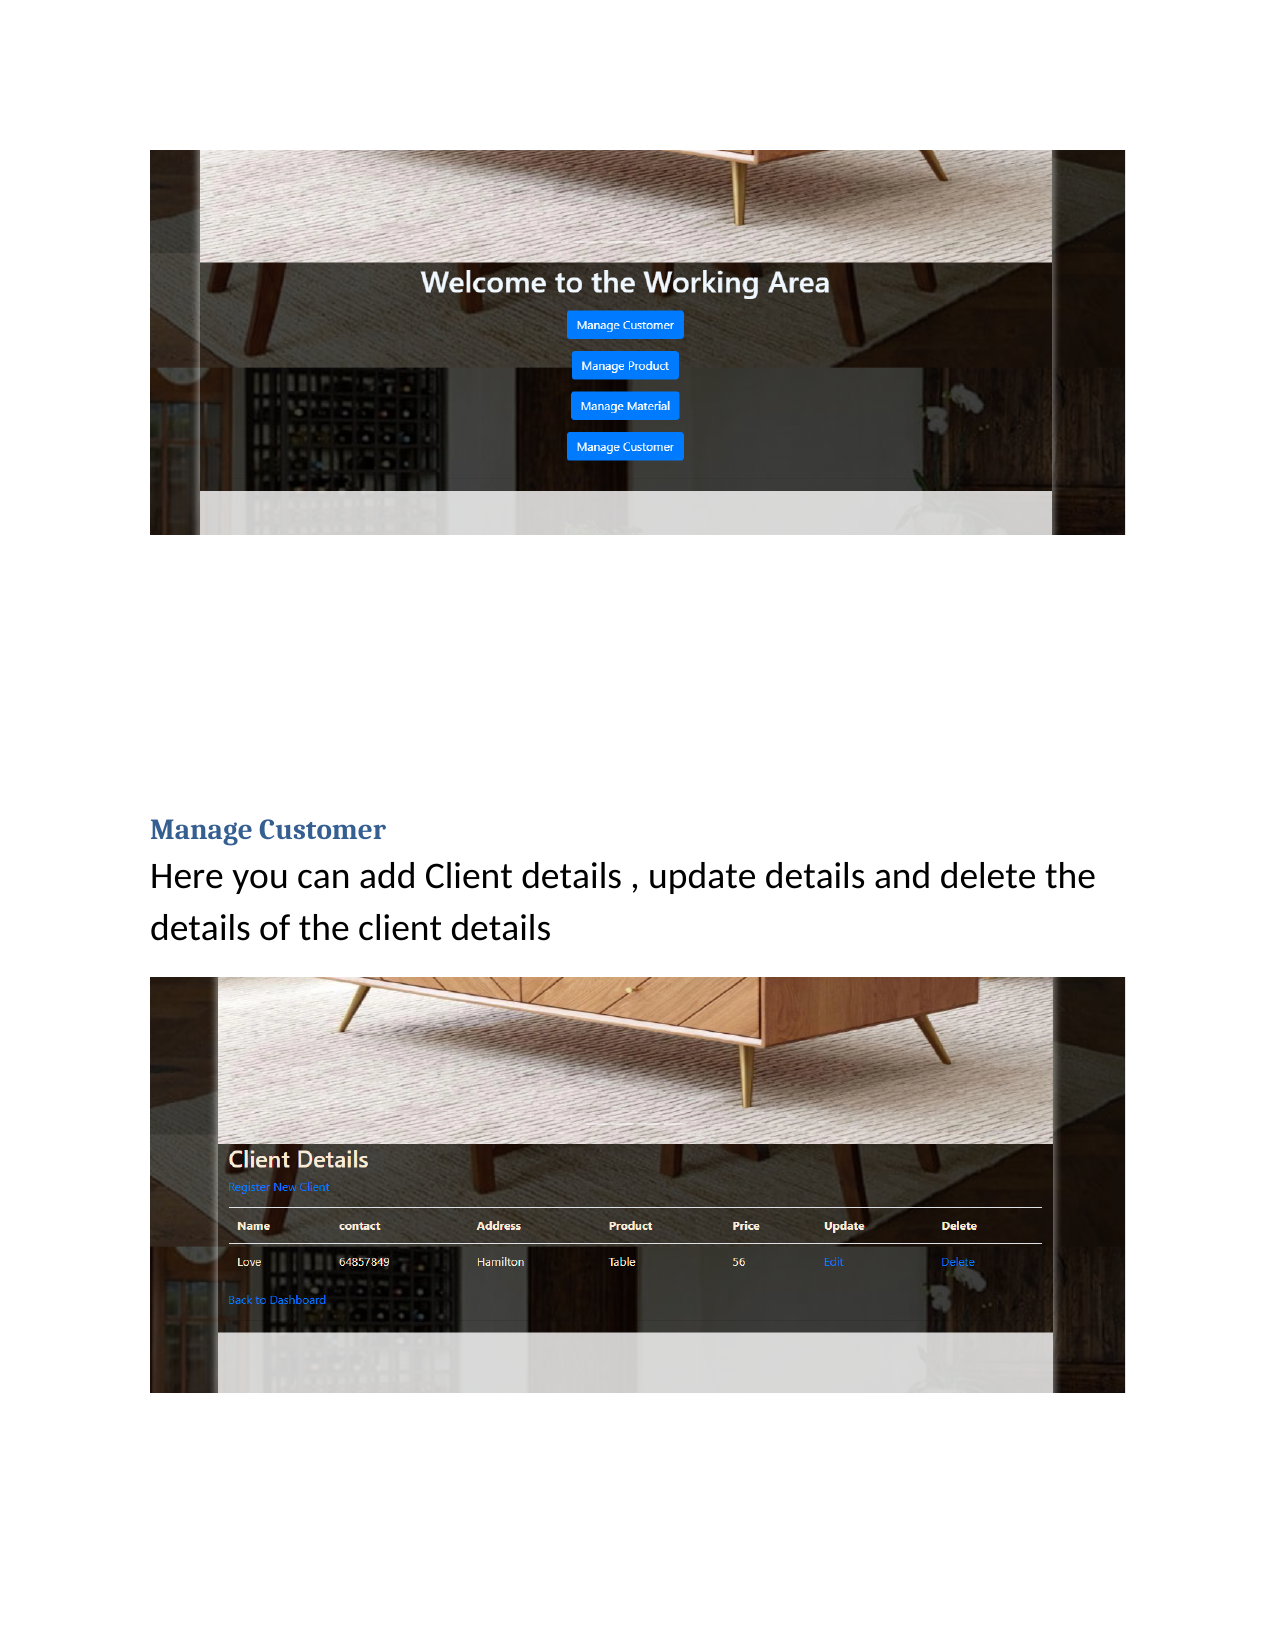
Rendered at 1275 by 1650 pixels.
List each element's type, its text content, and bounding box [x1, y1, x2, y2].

text Here you can add Client details , update details and delete the details of the client details [150, 852, 1125, 950]
picture [150, 150, 1125, 535]
subtitle Manage Customer [150, 813, 1125, 847]
picture [150, 977, 1125, 1393]
